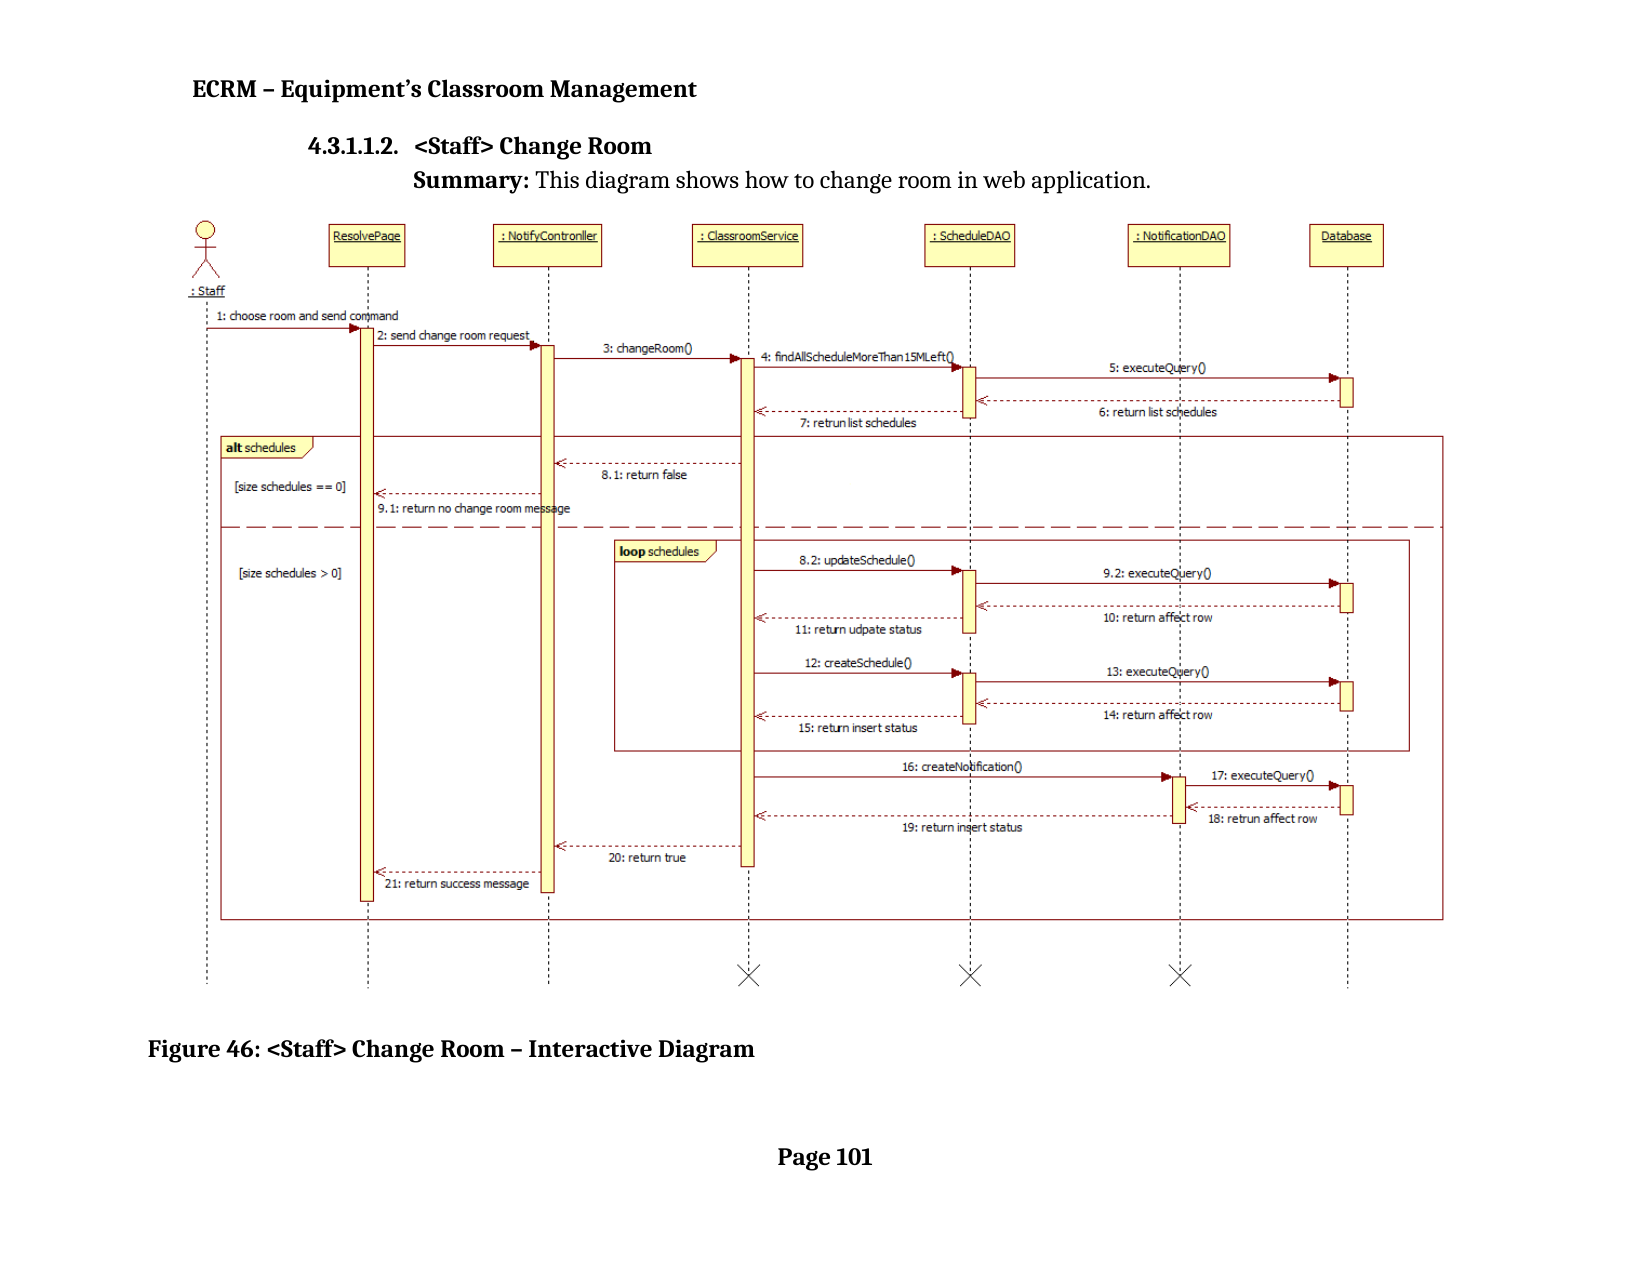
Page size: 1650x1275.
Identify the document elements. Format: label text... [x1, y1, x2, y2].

text Figure 46: <Staff> Change Room – Interactive Diagram [148, 1035, 1502, 1063]
list Summary: This diagram shows how to change room in web application. [413, 166, 1502, 194]
list <Staff> Change Room [399, 132, 1502, 161]
picture [147, 198, 1463, 1010]
